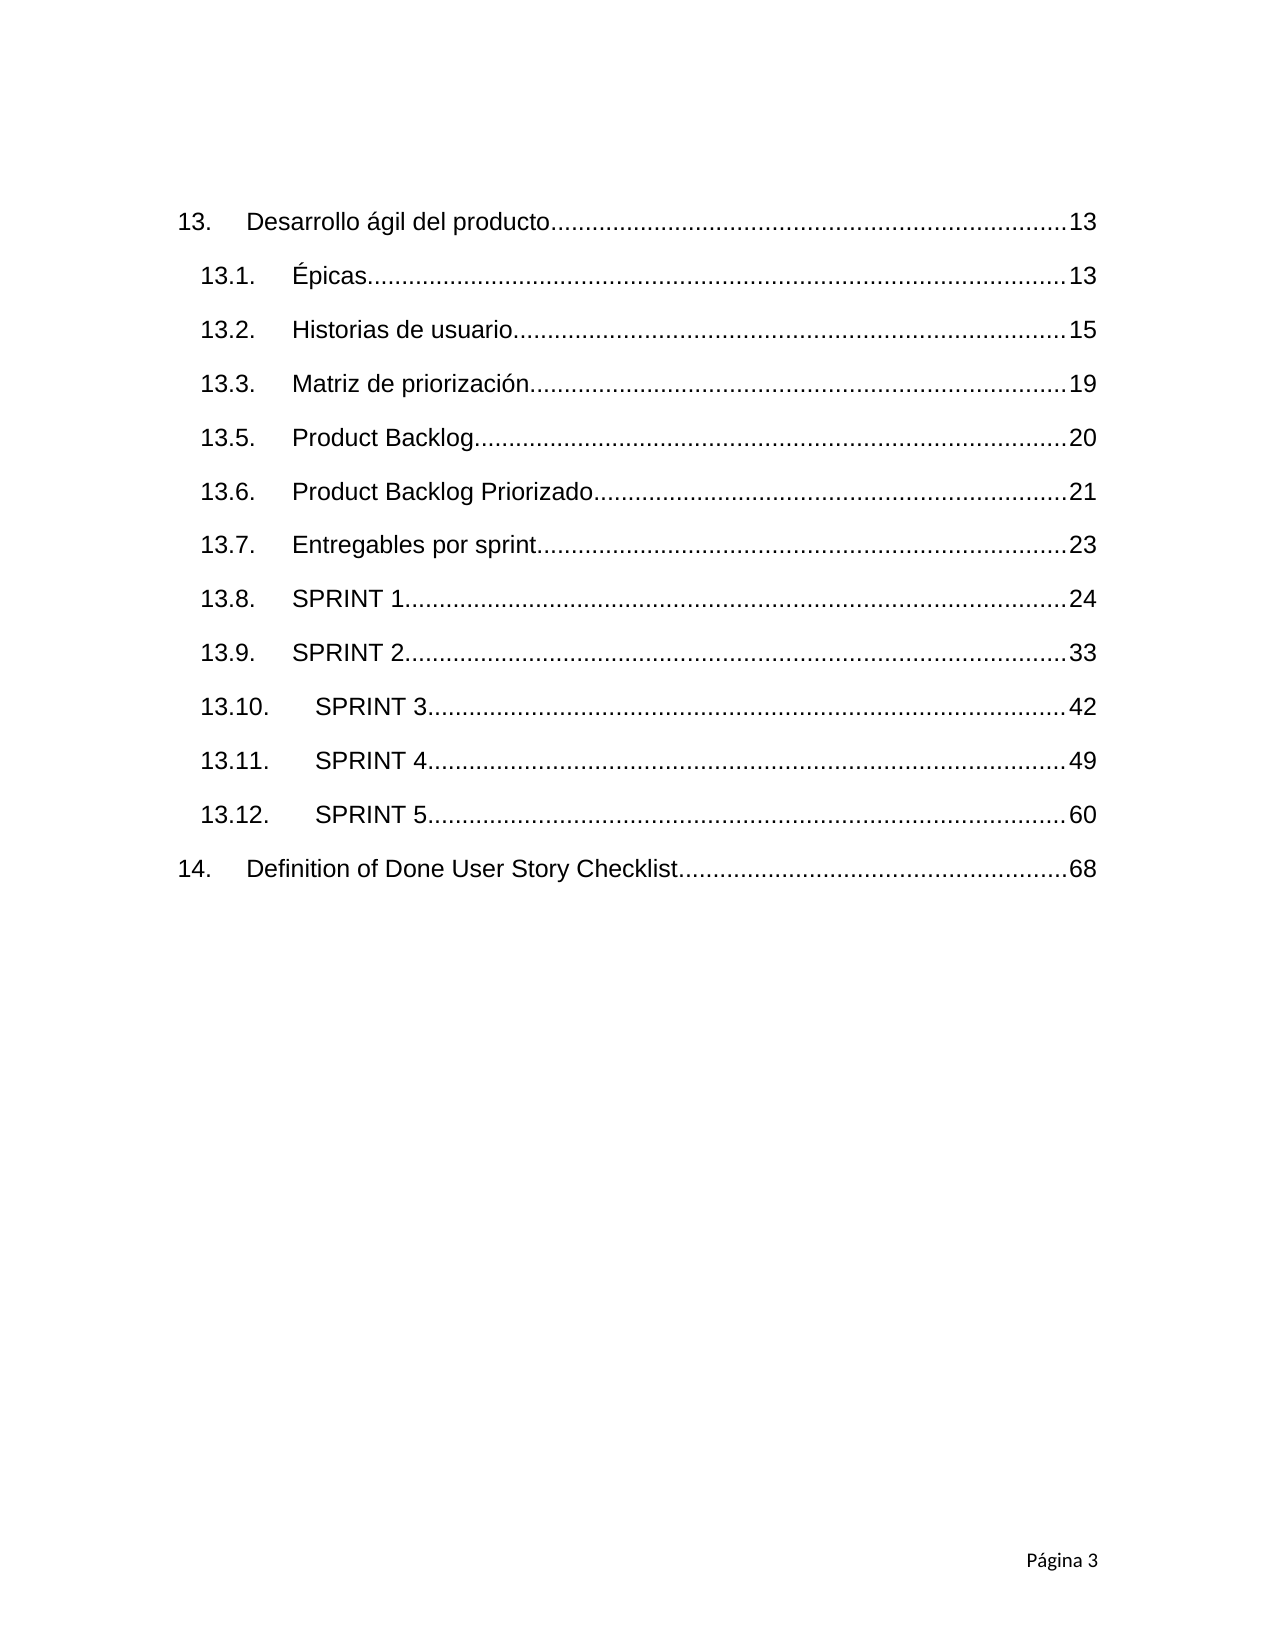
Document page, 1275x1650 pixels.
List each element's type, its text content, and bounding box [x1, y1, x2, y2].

text 13.5. Product Backlog 20 [200, 423, 1098, 451]
text 13.6. Product Backlog Priorizado 21 [200, 477, 1098, 505]
text 13.11. SPRINT 4 49 [200, 746, 1098, 775]
text 13.1. Épicas 13 [200, 261, 1098, 289]
text 13.8. SPRINT 1 24 [200, 584, 1098, 613]
text 13.9. SPRINT 2 33 [200, 638, 1098, 667]
text 13.7. Entregables por sprint 23 [200, 531, 1098, 559]
text 13. Desarrollo ágil del producto 13 [177, 207, 1098, 236]
text 13.3. Matriz de priorización 19 [200, 369, 1098, 397]
text 13.12. SPRINT 5 60 [200, 800, 1098, 829]
text 13.10. SPRINT 3 42 [200, 692, 1098, 721]
text 14. Definition of Done User Story Checklist 68 [177, 854, 1098, 883]
text 13.2. Historias de usuario 15 [200, 315, 1098, 343]
